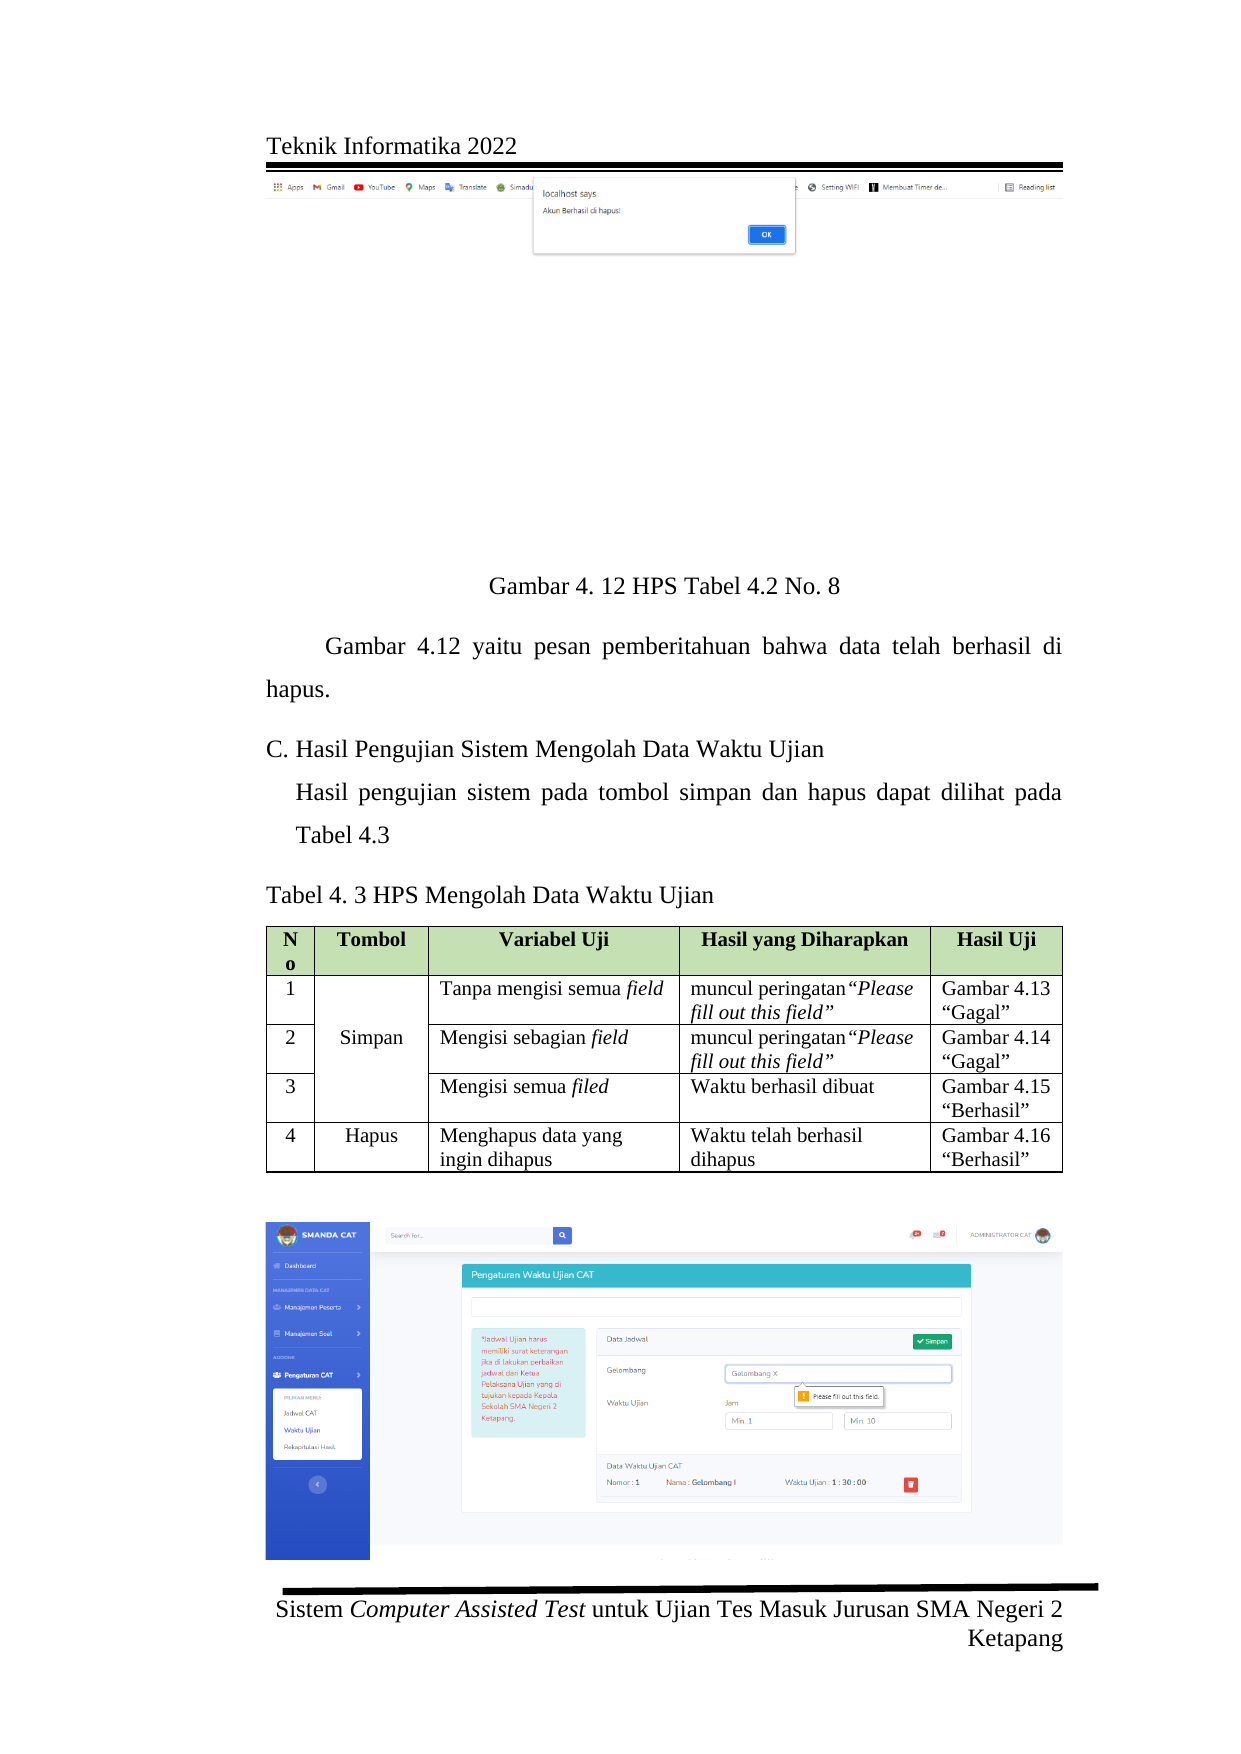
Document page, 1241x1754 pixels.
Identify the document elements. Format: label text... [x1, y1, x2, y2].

table_header Tombol [315, 927, 428, 975]
table_cell Mengisi semua filed [429, 1074, 679, 1122]
table_cell 1 [267, 976, 314, 1024]
table_cell [315, 1073, 428, 1122]
table_cell Waktu berhasil dibuat [680, 1074, 930, 1122]
table_cell Hapus [315, 1123, 428, 1171]
table_header Variabel Uji [429, 927, 679, 975]
table_cell muncul peringatan“Please fill out this field” [680, 976, 930, 1024]
table_cell Gambar 4.14 “Gagal” [931, 1025, 1062, 1073]
table_cell Tanpa mengisi semua field [429, 976, 679, 1024]
text Gambar 4. 12 HPS Tabel 4.2 No. 8 [266, 558, 1063, 600]
list Hasil Pengujian Sistem Mengolah Data Waktu Ujian [266, 734, 1063, 763]
table_cell 4 [267, 1123, 314, 1171]
table_cell Mengisi sebagian field [429, 1025, 679, 1073]
table_cell 2 [267, 1025, 314, 1073]
list Hasil pengujian sistem pada tombol simpan dan hapus dapat dilihat pada Tabel 4.3 [295, 777, 1063, 849]
text Tabel 4. 3 HPS Mengolah Data Waktu Ujian [266, 880, 1063, 909]
table_cell Gambar 4.13 “Gagal” [931, 976, 1062, 1024]
table_header No [267, 927, 314, 975]
table_cell Menghapus data yang ingin dihapus [429, 1123, 679, 1171]
table_cell [315, 976, 428, 1024]
table_cell Gambar 4.15 “Berhasil” [931, 1074, 1062, 1122]
picture [265, 1222, 1063, 1560]
table_cell 3 [267, 1074, 314, 1122]
table_cell Simpan [315, 1024, 428, 1073]
table_header Hasil Uji [931, 927, 1062, 975]
table_cell Gambar 4.16 “Berhasil” [931, 1123, 1062, 1171]
table_cell muncul peringatan“Please fill out this field” [680, 1025, 930, 1073]
table_cell Waktu telah berhasil dihapus [680, 1123, 930, 1171]
text Gambar 4.12 yaitu pesan pemberitahuan bahwa data telah berhasil di hapus. [266, 631, 1063, 703]
table_header Hasil yang Diharapkan [680, 927, 930, 975]
picture [265, 177, 1063, 558]
